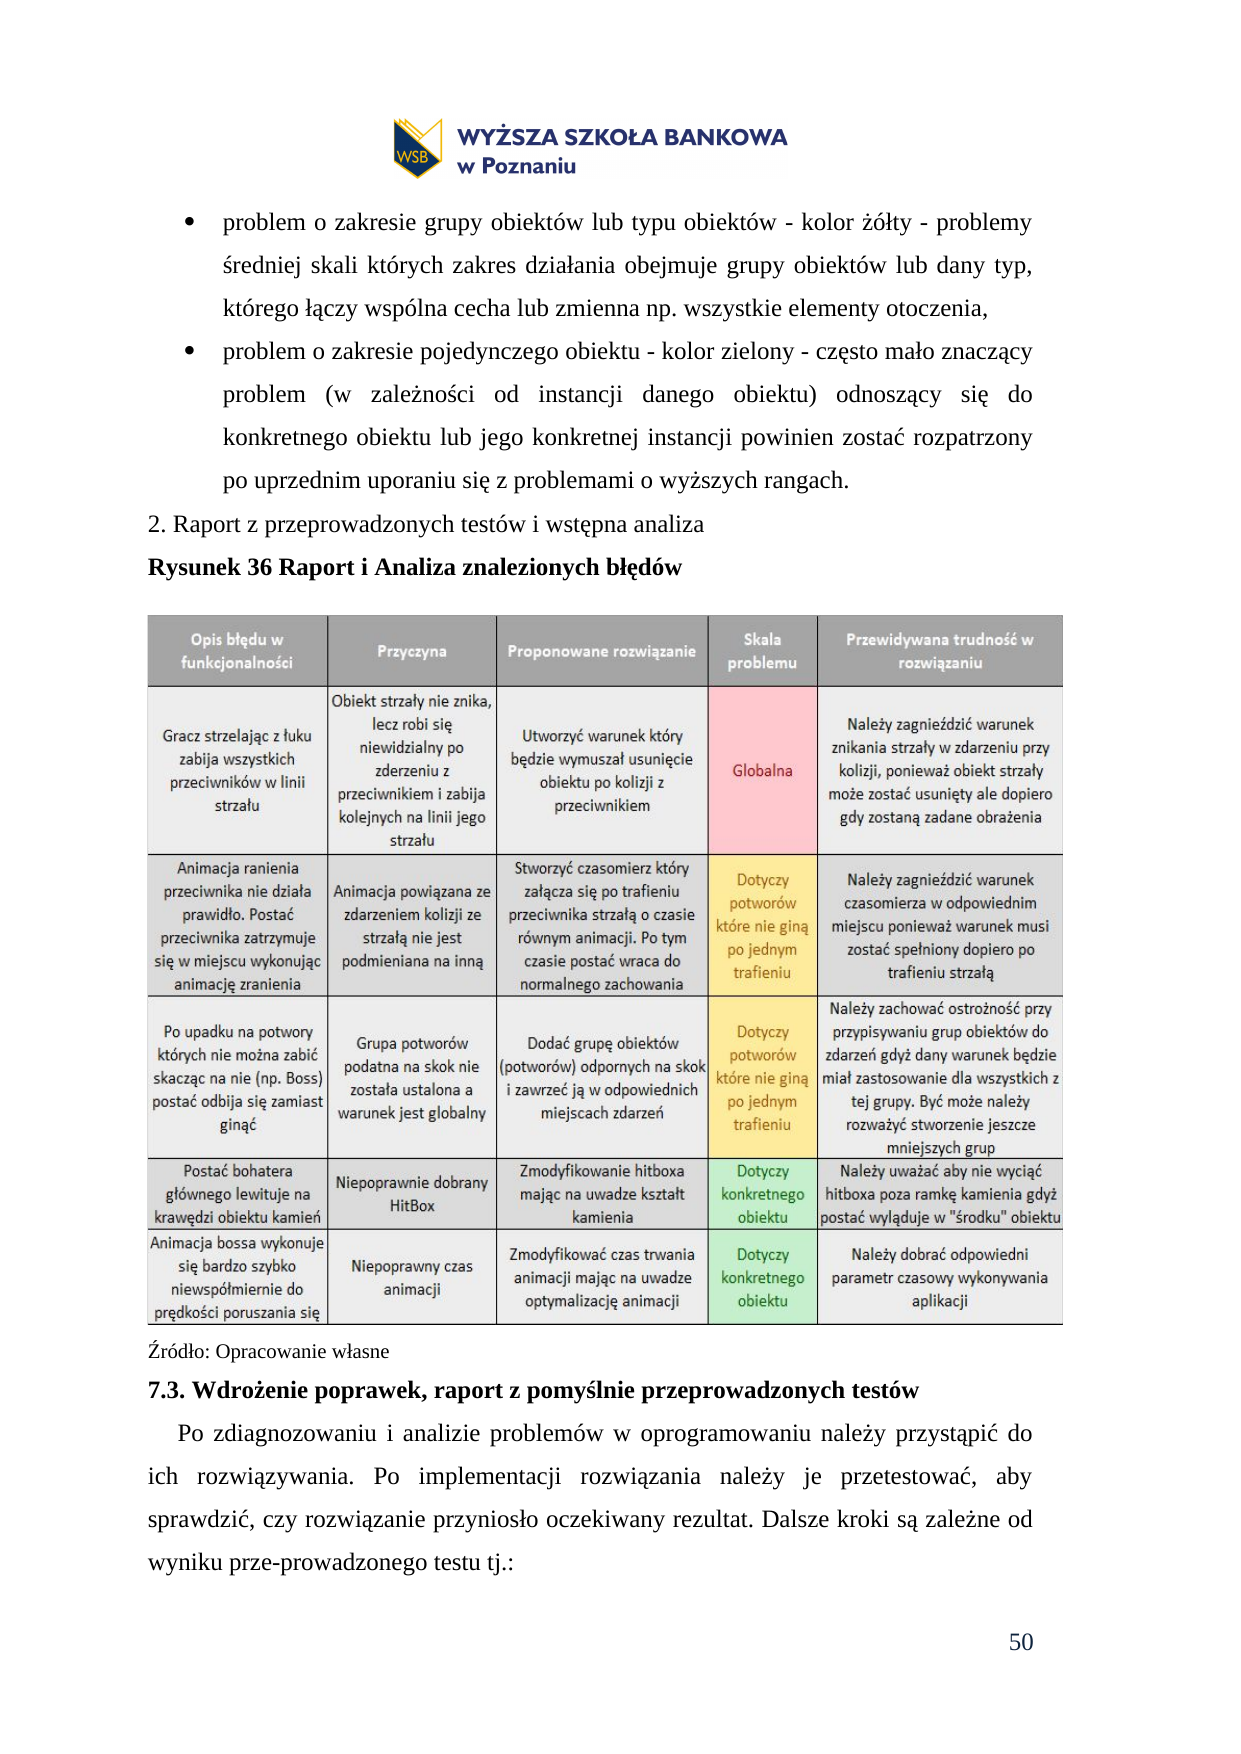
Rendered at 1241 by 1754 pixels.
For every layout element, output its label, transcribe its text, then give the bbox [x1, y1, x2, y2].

text Po zdiagnozowaniu i analizie problemów w oprogramowaniu należy przystąpić do ich rozwiązywania. Po implementacji rozwiązania należy je przetestować, aby sprawdzić, czy rozwiązanie przyniosło oczekiwany rezultat. Dalsze kroki są zależne od wyniku prze-prowadzonego testu tj.: [148, 1418, 1033, 1576]
list 2. Raport z przeprowadzonych testów i wstępna analiza [148, 509, 1033, 537]
text Rysunek 36 Raport i Analiza znalezionych błędów [148, 552, 1033, 581]
text Źródło: Opracowanie własne [148, 1339, 1033, 1363]
list problem o zakresie grupy obiektów lub typu obiektów - kolor żółty - problemy średniej skali których zakres działania obejmuje grupy obiektów lub dany typ, którego łączy wspólna cecha lub zmienna np. wszystkie elementy otoczenia, [185, 207, 1033, 322]
picture [393, 118, 788, 179]
list problem o zakresie pojedynczego obiektu - kolor zielony - często mało znaczący problem (w zależności od instancji danego obiektu) odnoszący się do konkretnego obiektu lub jego konkretnej instancji powinien zostać rozpatrzony po uprzednim uporaniu się z problemami o wyższych rangach. [185, 336, 1033, 494]
subtitle 7.3. Wdrożenie poprawek, raport z pomyślnie przeprowadzonych testów [148, 1375, 1033, 1403]
picture [147, 615, 1063, 1325]
